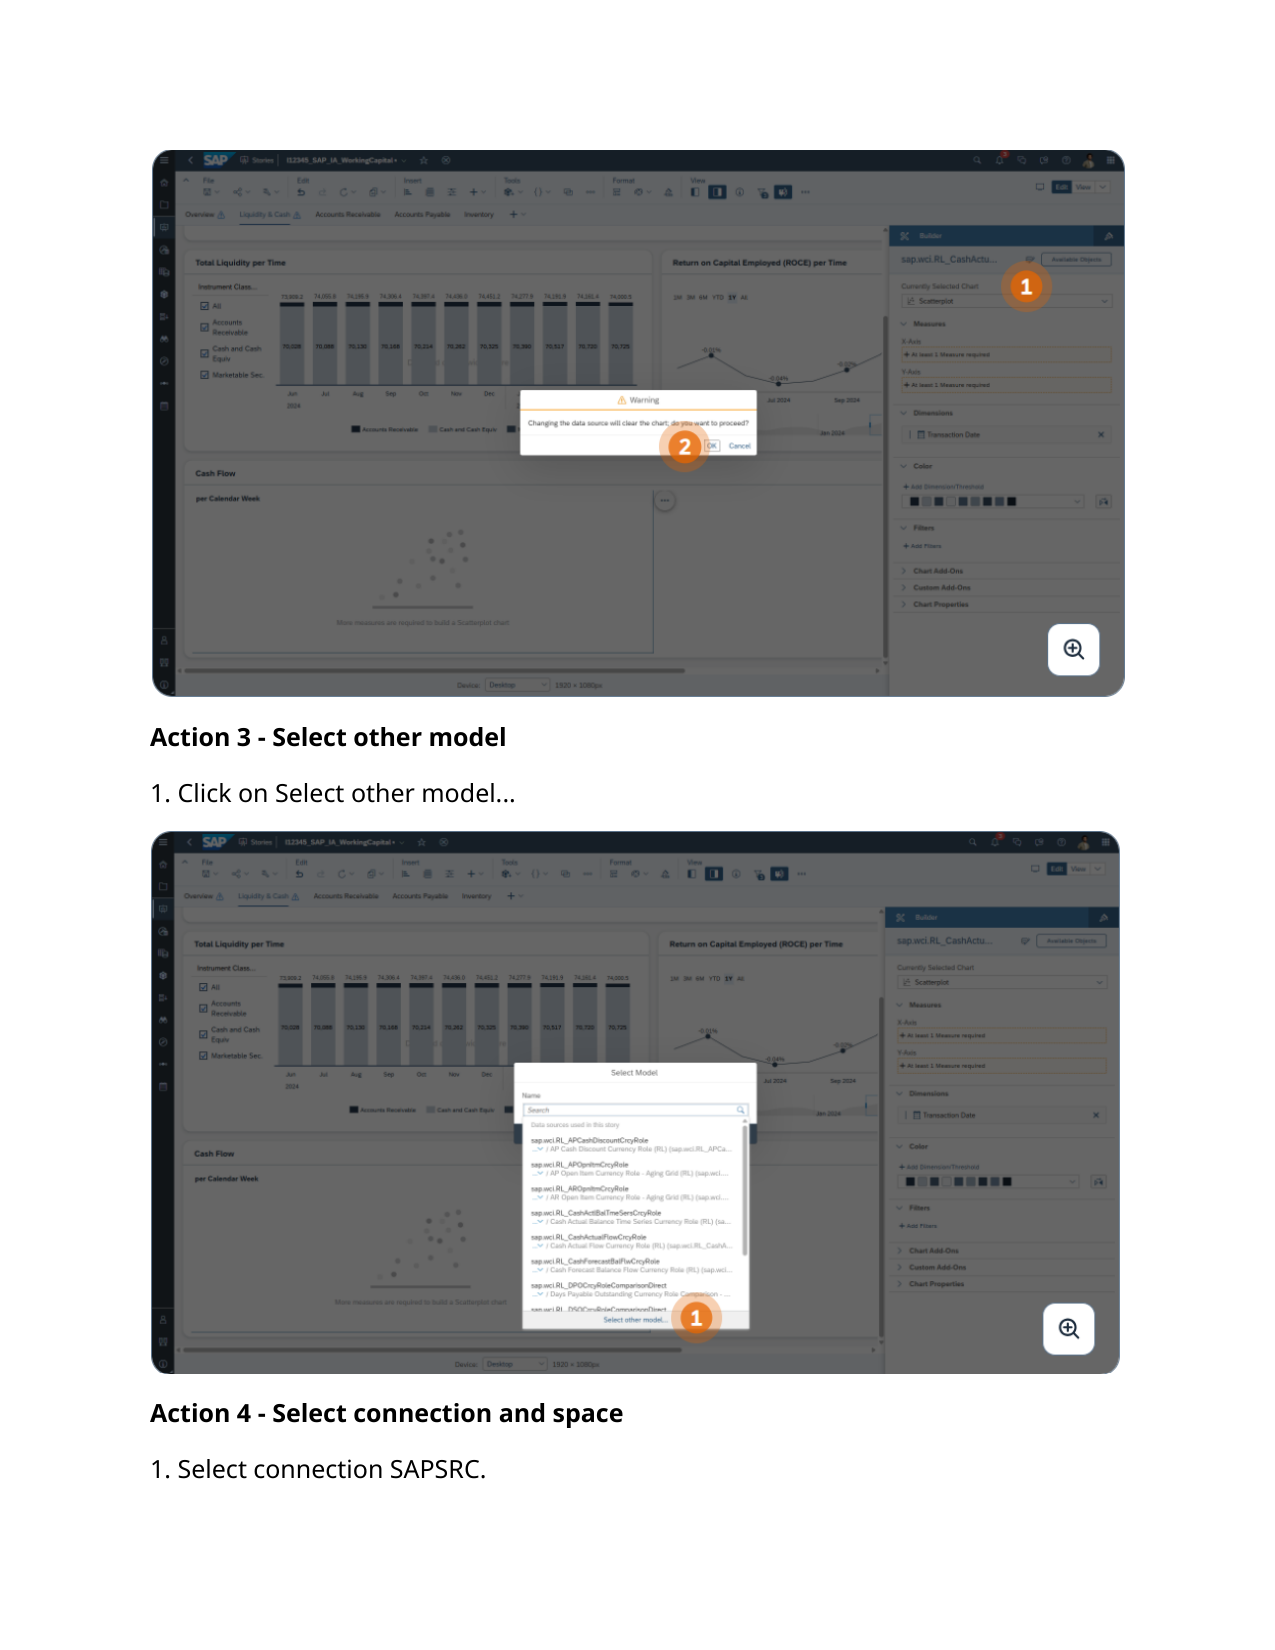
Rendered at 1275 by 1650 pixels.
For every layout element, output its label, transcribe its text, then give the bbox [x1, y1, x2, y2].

text Action 3 - Select other model [150, 720, 1125, 754]
text 1. Select connection SAPSRC. [150, 1451, 1125, 1485]
text Action 4 - Select connection and space [150, 1396, 1125, 1429]
picture [150, 150, 1125, 699]
picture [150, 831, 1125, 1374]
text 1. Click on Select other model... [150, 776, 1125, 810]
